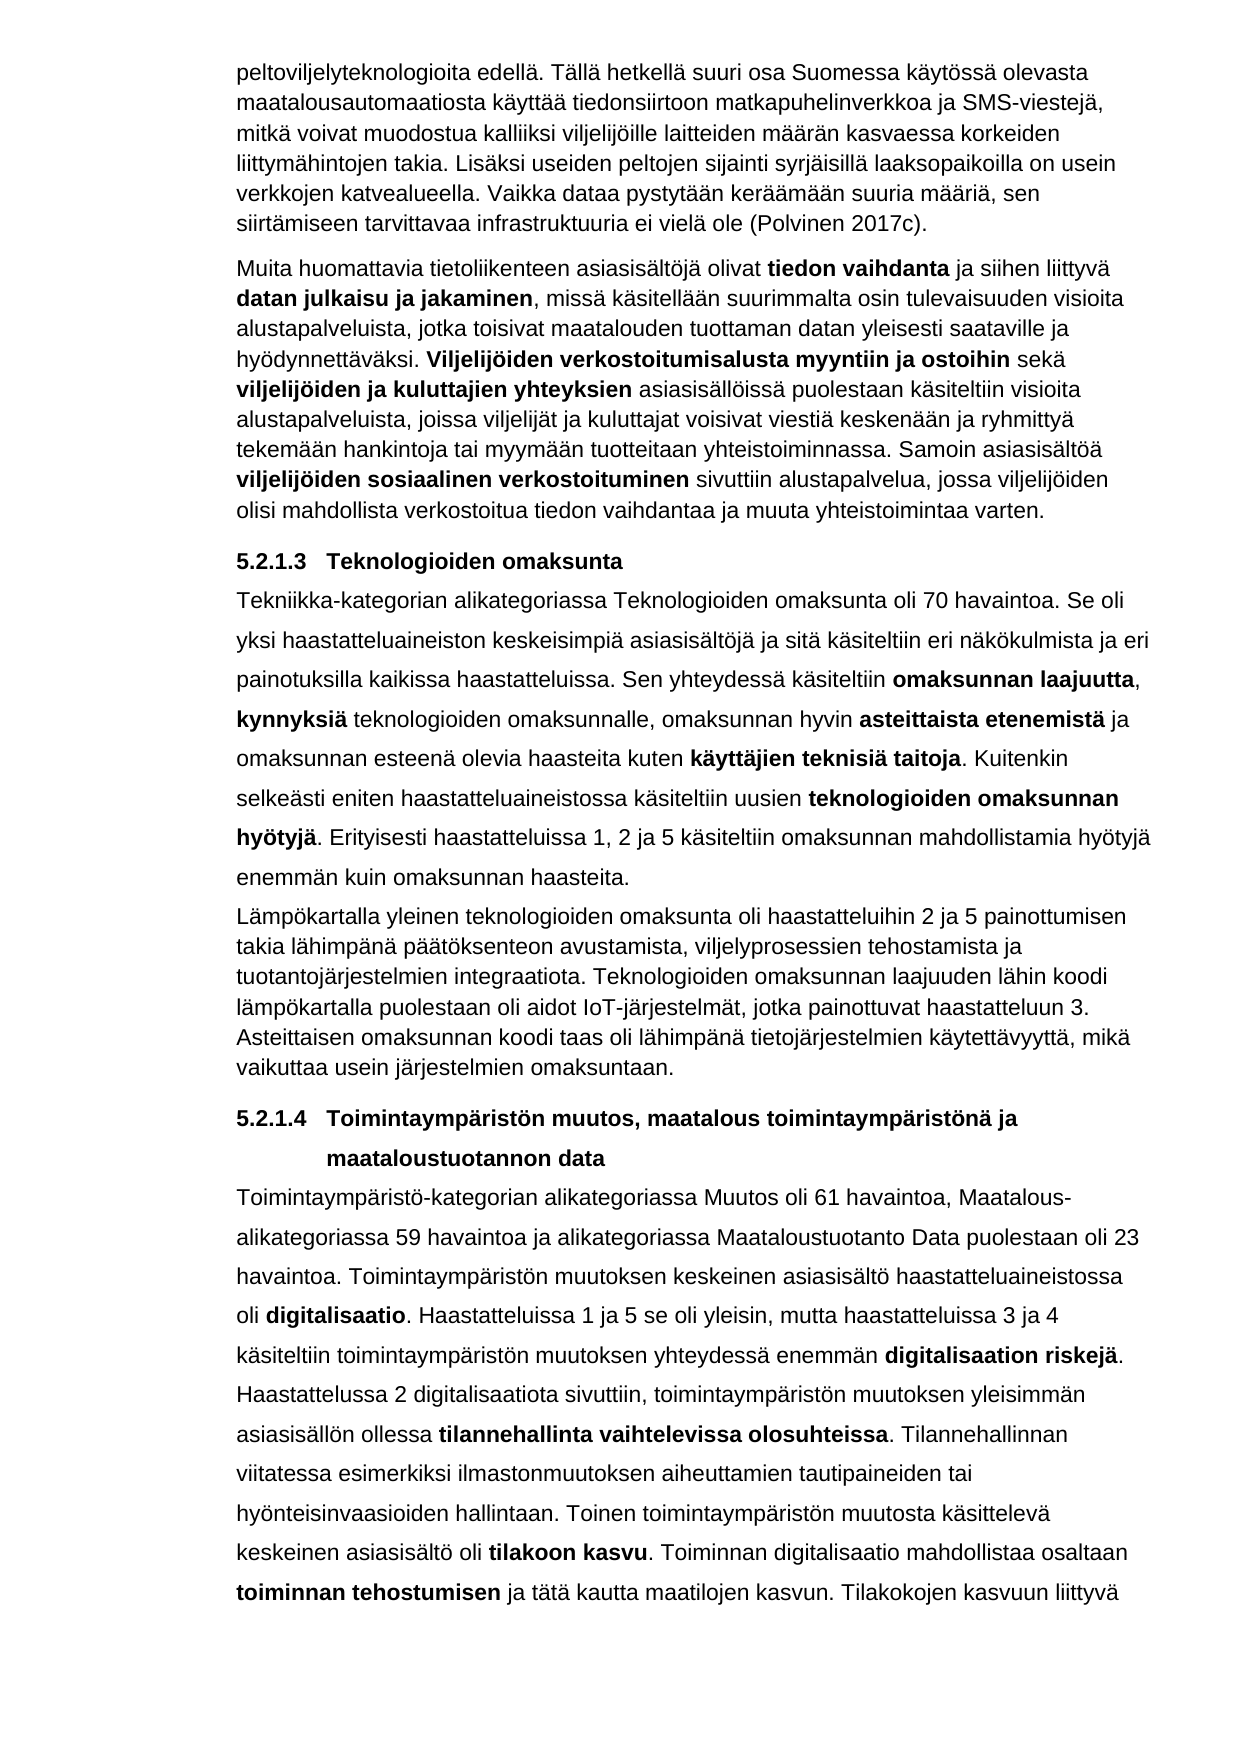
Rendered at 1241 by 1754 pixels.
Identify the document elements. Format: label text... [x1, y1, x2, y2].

text Muita huomattavia tietoliikenteen asiasisältöjä olivat tiedon vaihdanta ja siihen liittyvä datan julkaisu ja jakaminen, missä käsitellään suurimmalta osin tulevaisuuden visioita alustapalveluista, jotka toisivat maatalouden tuottaman datan yleisesti saataville ja hyödynnettäväksi. Viljelijöiden verkostoitumisalusta myyntiin ja ostoihin sekä viljelijöiden ja kuluttajien yhteyksien asiasisällöissä puolestaan käsiteltiin visioita alustapalveluista, joissa viljelijät ja kuluttajat voisivat viestiä keskenään ja ryhmittyä tekemään hankintoja tai myymään tuotteitaan yhteistoiminnassa. Samoin asiasisältöä viljelijöiden sosiaalinen verkostoituminen sivuttiin alustapalvelua, jossa viljelijöiden olisi mahdollista verkostoitua tiedon vaihdantaa ja muuta yhteistoimintaa varten. [236, 255, 1152, 523]
subtitle Toimintaympäristön muutos, maatalous toimintaympäristönä ja maataloustuotannon data [236, 1105, 1152, 1171]
subtitle Teknologioiden omaksunta [236, 548, 1152, 574]
text Lämpökartalla yleinen teknologioiden omaksunta oli haastatteluihin 2 ja 5 painottumisen takia lähimpänä päätöksenteon avustamista, viljelyprosessien tehostamista ja tuotantojärjestelmien integraatiota. Teknologioiden omaksunnan laajuuden lähin koodi lämpökartalla puolestaan oli aidot IoT-järjestelmät, jotka painottuvat haastatteluun 3. Asteittaisen omaksunnan koodi taas oli lähimpänä tietojärjestelmien käytettävyyttä, mikä vaikuttaa usein järjestelmien omaksuntaan. [236, 903, 1152, 1080]
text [236, 59, 1152, 236]
